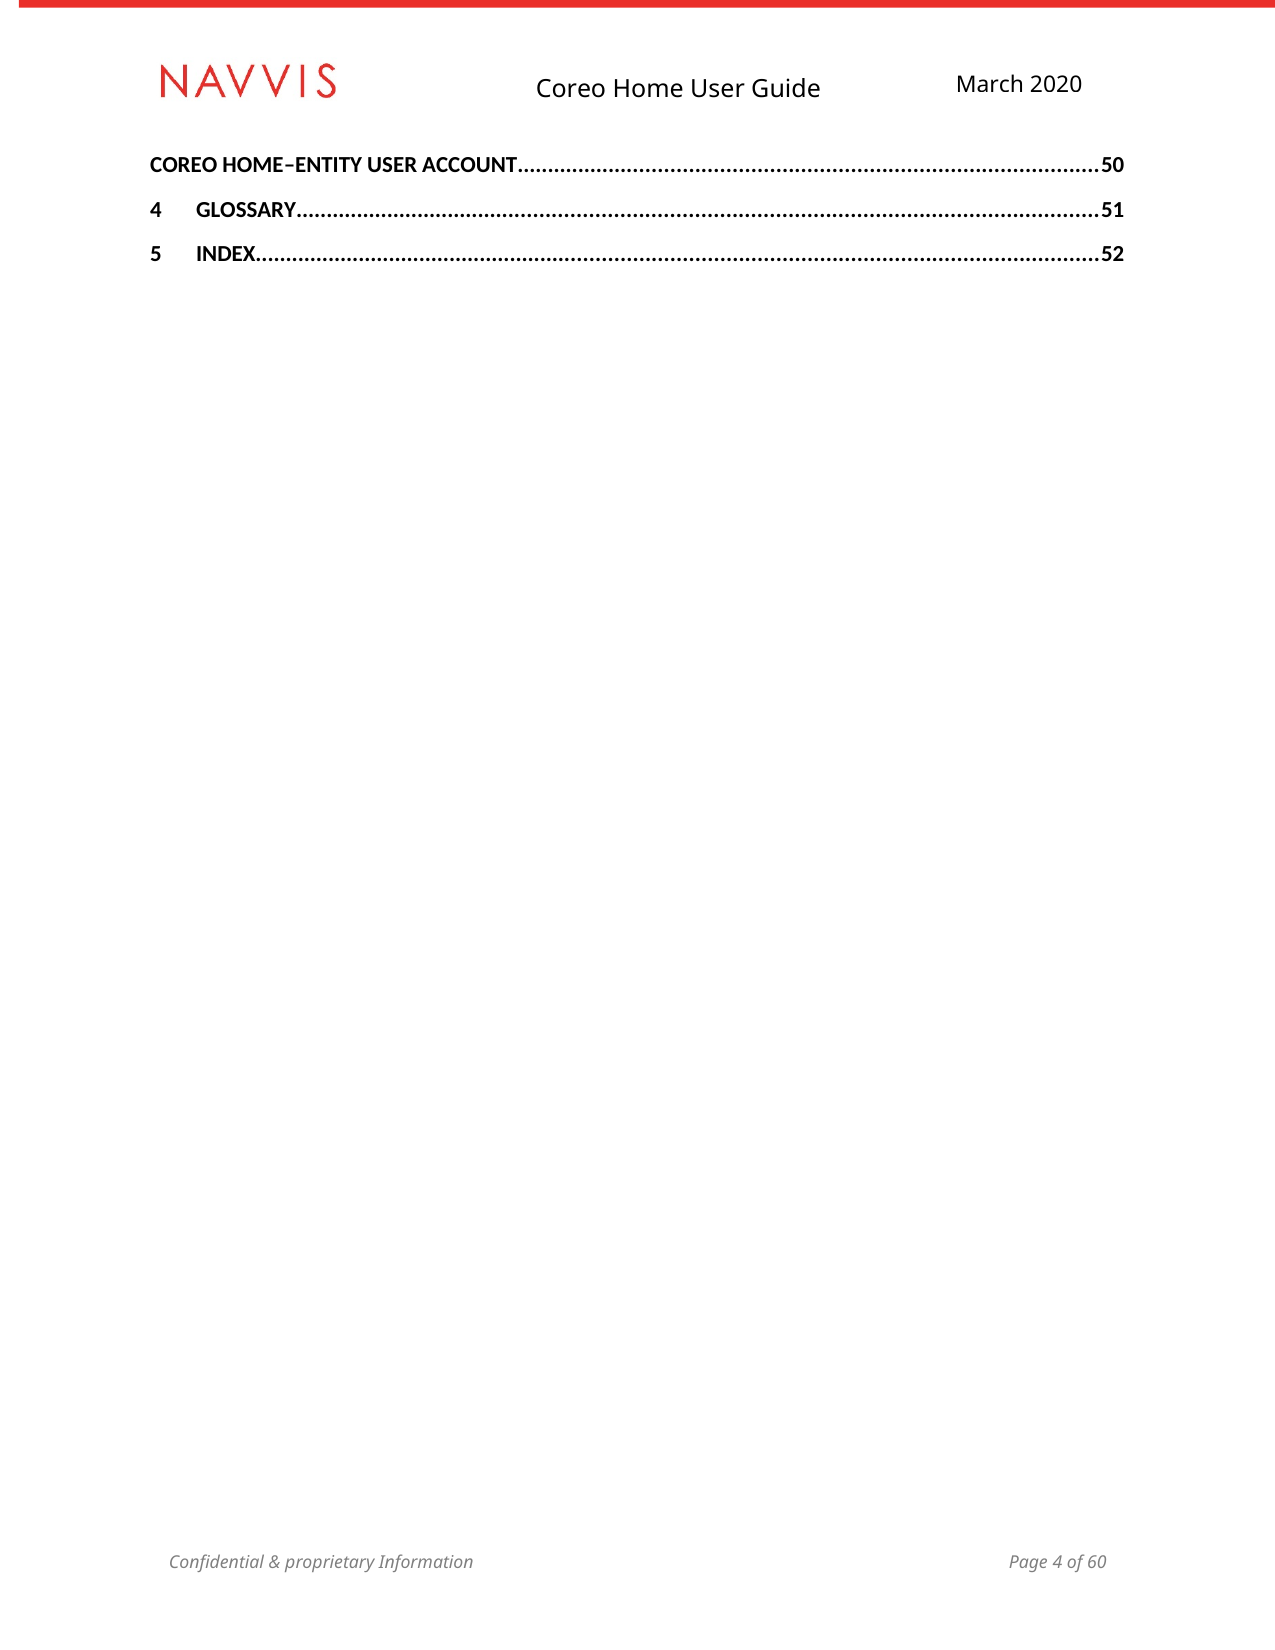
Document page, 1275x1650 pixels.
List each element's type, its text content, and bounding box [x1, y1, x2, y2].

text 5 Index 52 [150, 239, 1125, 267]
text Coreo Home–Entity User Account 50 [150, 150, 1125, 178]
picture [150, 57, 346, 105]
text 4 Glossary 51 [150, 195, 1125, 223]
